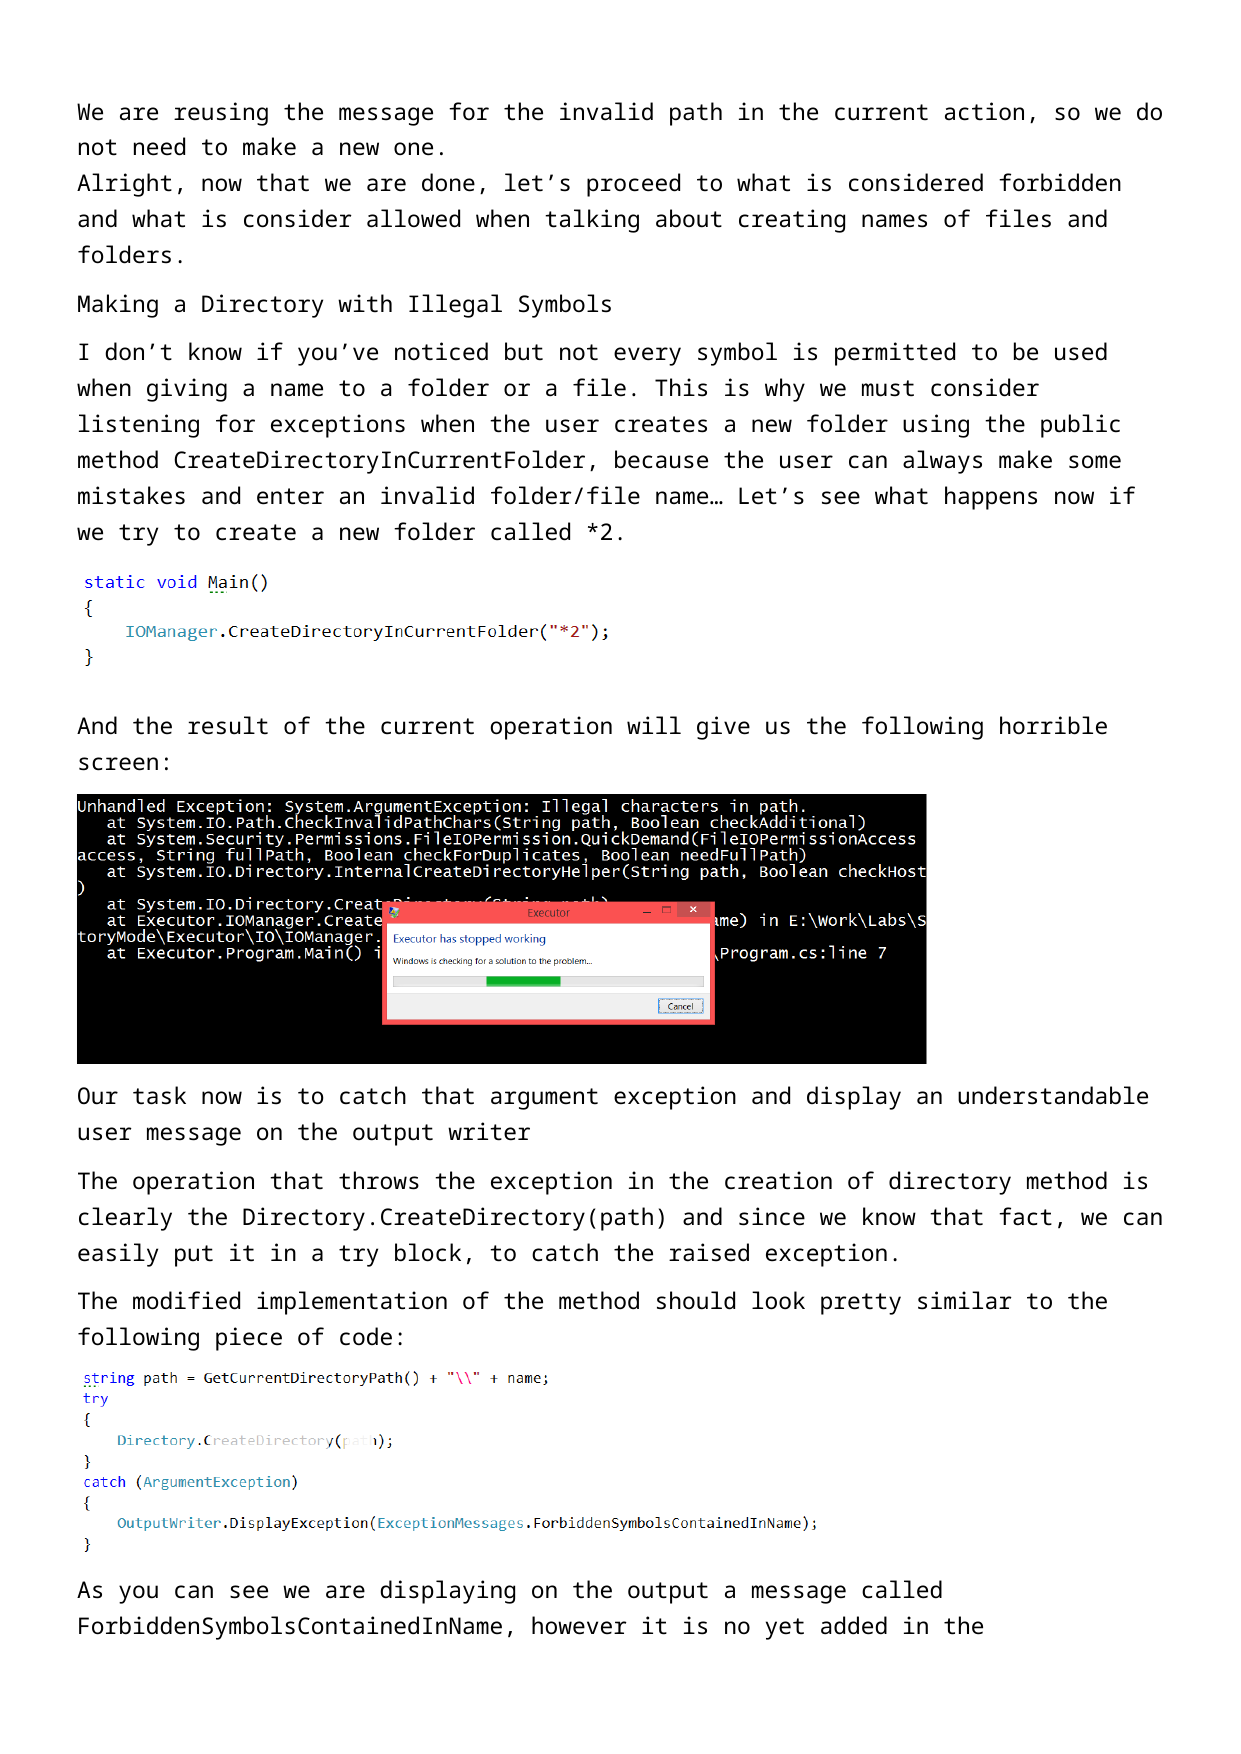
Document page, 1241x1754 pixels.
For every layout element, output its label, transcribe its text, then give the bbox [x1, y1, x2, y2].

text The operation that throws the exception in the creation of directory method is clearly the Directory.CreateDirectory(path) and since we know that fact, we can easily put it in a try block, to catch the raised exception. [77, 1165, 1163, 1268]
text I don’t know if you’ve noticed but not every symbol is permitted to be used when giving a name to a folder or a file. This is why we must consider listening for exceptions when the user creates a new folder using the public method CreateDirectoryInCurrentFolder, because the user can always make some mistakes and enter an invalid folder/file name… Let’s see what happens now if we try to create a new folder called *2. [77, 336, 1163, 547]
text And the result of the current operation will give us the following horrible screen: [77, 710, 1163, 777]
text Our task now is to catch that argument exception and display an understandable user message on the output writer [77, 1080, 1163, 1147]
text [77, 1574, 1163, 1641]
text We are reusing the message for the invalid path in the current action, so we do not need to make a new one. Alright, now that we are done, let’s proceed to what is considered forbidden and what is consider allowed when talking about creating names of files and folders. [77, 95, 1163, 270]
text Making a Directory with Illegal Symbols [77, 288, 1163, 319]
picture [76, 564, 634, 694]
picture [76, 794, 927, 1064]
text The modified implementation of the method should look pretty similar to the following piece of code: [77, 1285, 1163, 1352]
picture [76, 1369, 892, 1558]
